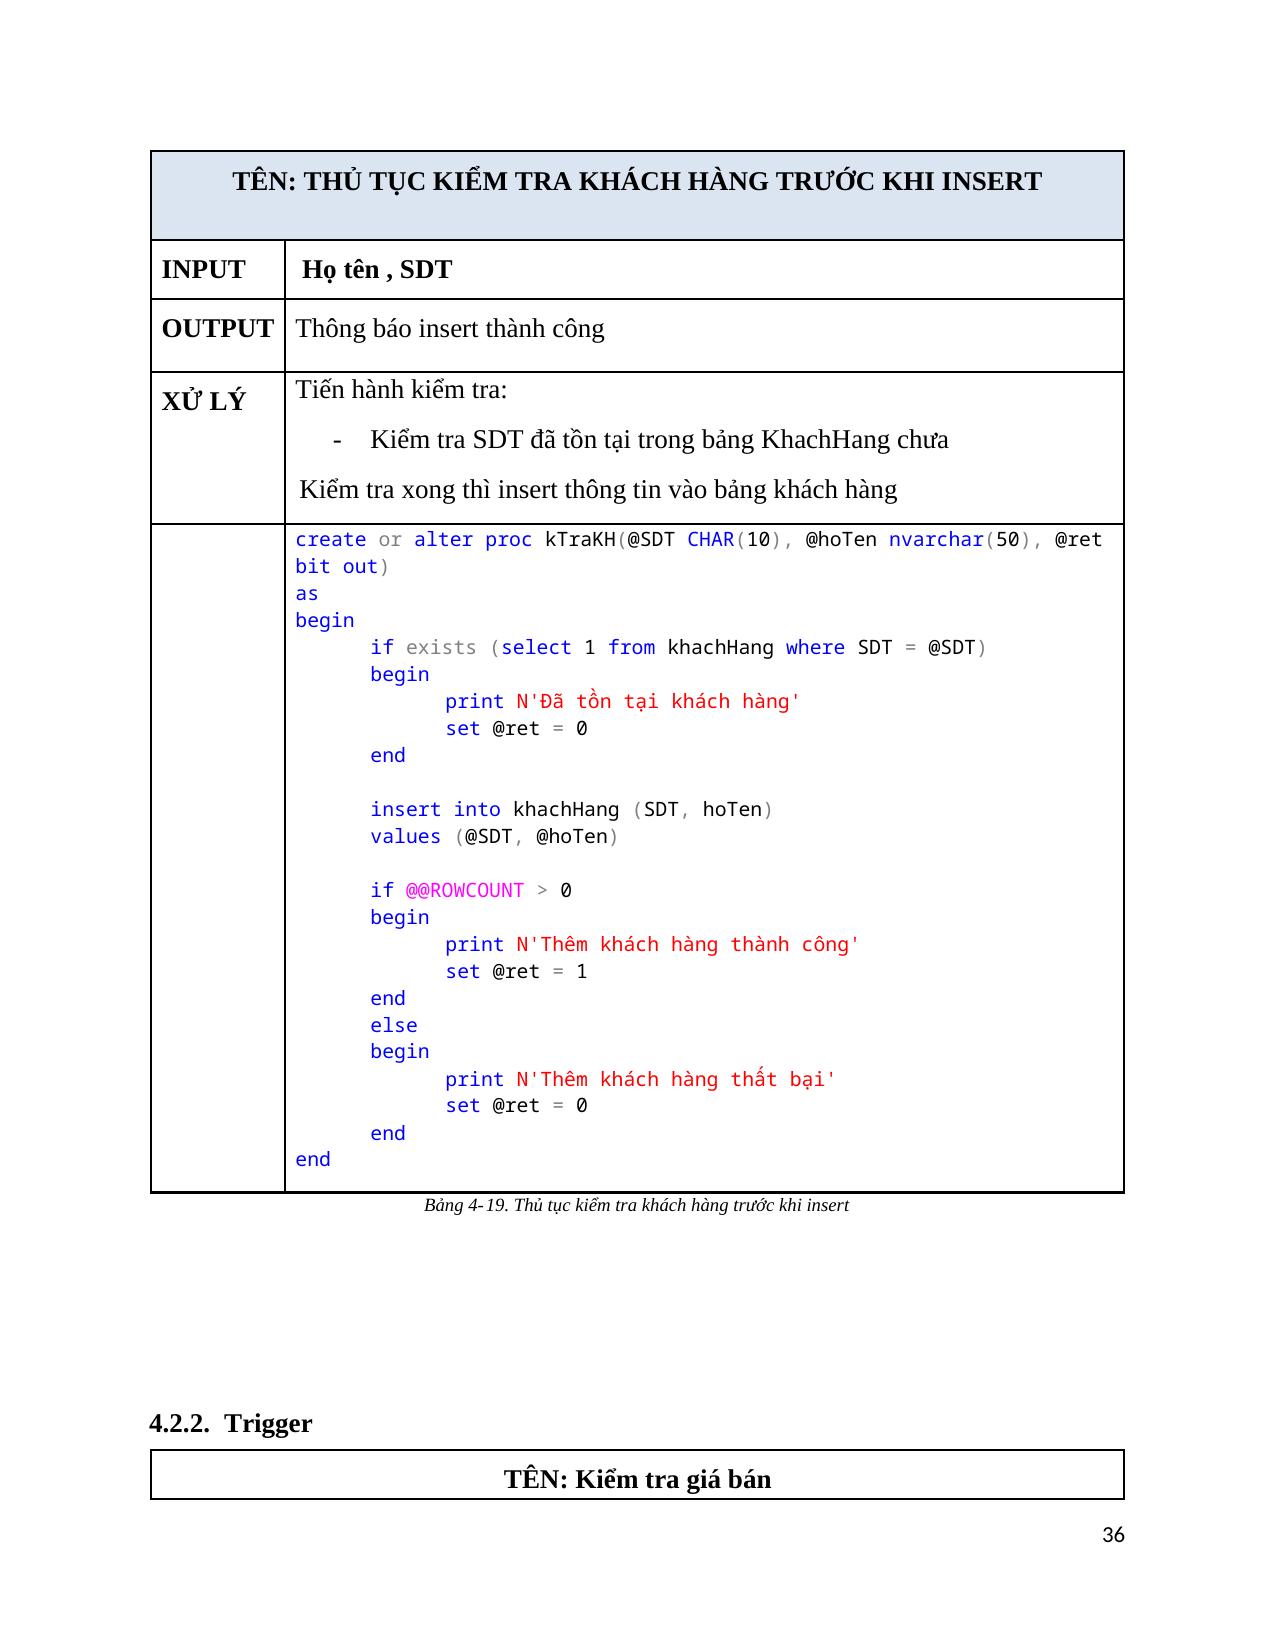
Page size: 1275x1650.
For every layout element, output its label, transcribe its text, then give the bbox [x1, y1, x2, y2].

table_cell INPUT [152, 241, 284, 298]
table_cell OUTPUT [152, 300, 284, 371]
table_cell [152, 525, 284, 1191]
subtitle Trigger [149, 1407, 1125, 1438]
table_header TÊN: THỦ TỤC KIỂM TRA KHÁCH HÀNG TRƯỚC KHI INSERT [152, 152, 1123, 239]
table_cell Tiến hành kiểm tra: Kiểm tra SDT đã tồn tại trong bảng KhachHang chưa Kiểm tra xong thì insert thông tin vào bảng khách hàng [286, 373, 1123, 523]
table_cell Thông báo insert thành công [286, 300, 1123, 371]
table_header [152, 1451, 1123, 1498]
table_cell create or alter proc kTraKH(@SDT CHAR(10), @hoTen nvarchar(50), @ret bit out) as begin if exists (select 1 from khachHang where SDT = @SDT) begin print N'Đã tồn tại khách hàng' set @ret = 0 end insert into khachHang (SDT, hoTen) values (@SDT, @hoTen) if @@ROWCOUNT > 0 begin print N'Thêm khách hàng thành công' set @ret = 1 end else begin print N'Thêm khách hàng thất bại' set @ret = 0 end end [286, 525, 1123, 1191]
table_cell Họ tên , SDT [286, 241, 1123, 298]
table_cell XỬ LÝ [152, 373, 284, 523]
